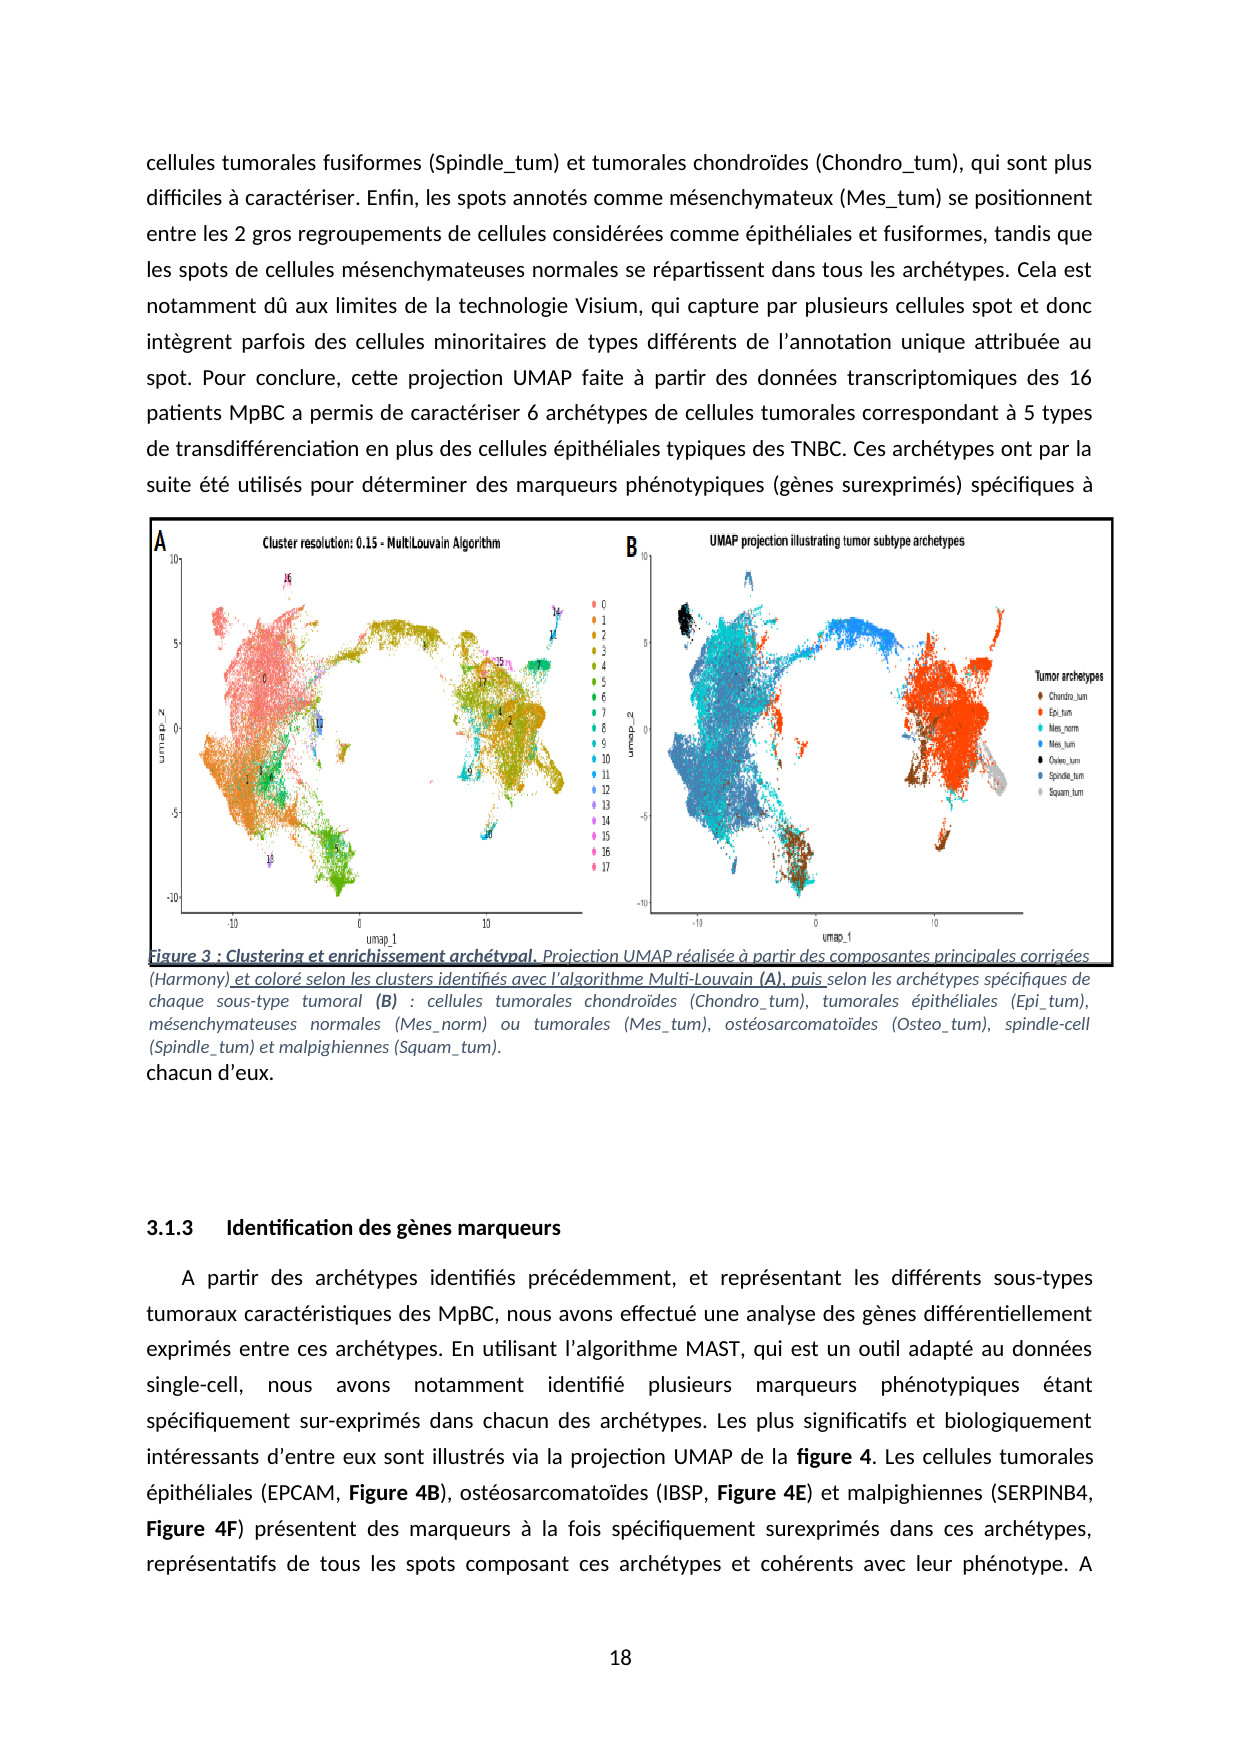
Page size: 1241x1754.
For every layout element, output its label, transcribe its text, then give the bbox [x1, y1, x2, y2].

subtitle Identification des gènes marqueurs [146, 1213, 1240, 1241]
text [146, 1263, 1094, 1577]
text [146, 148, 1094, 1086]
picture [147, 516, 1115, 973]
